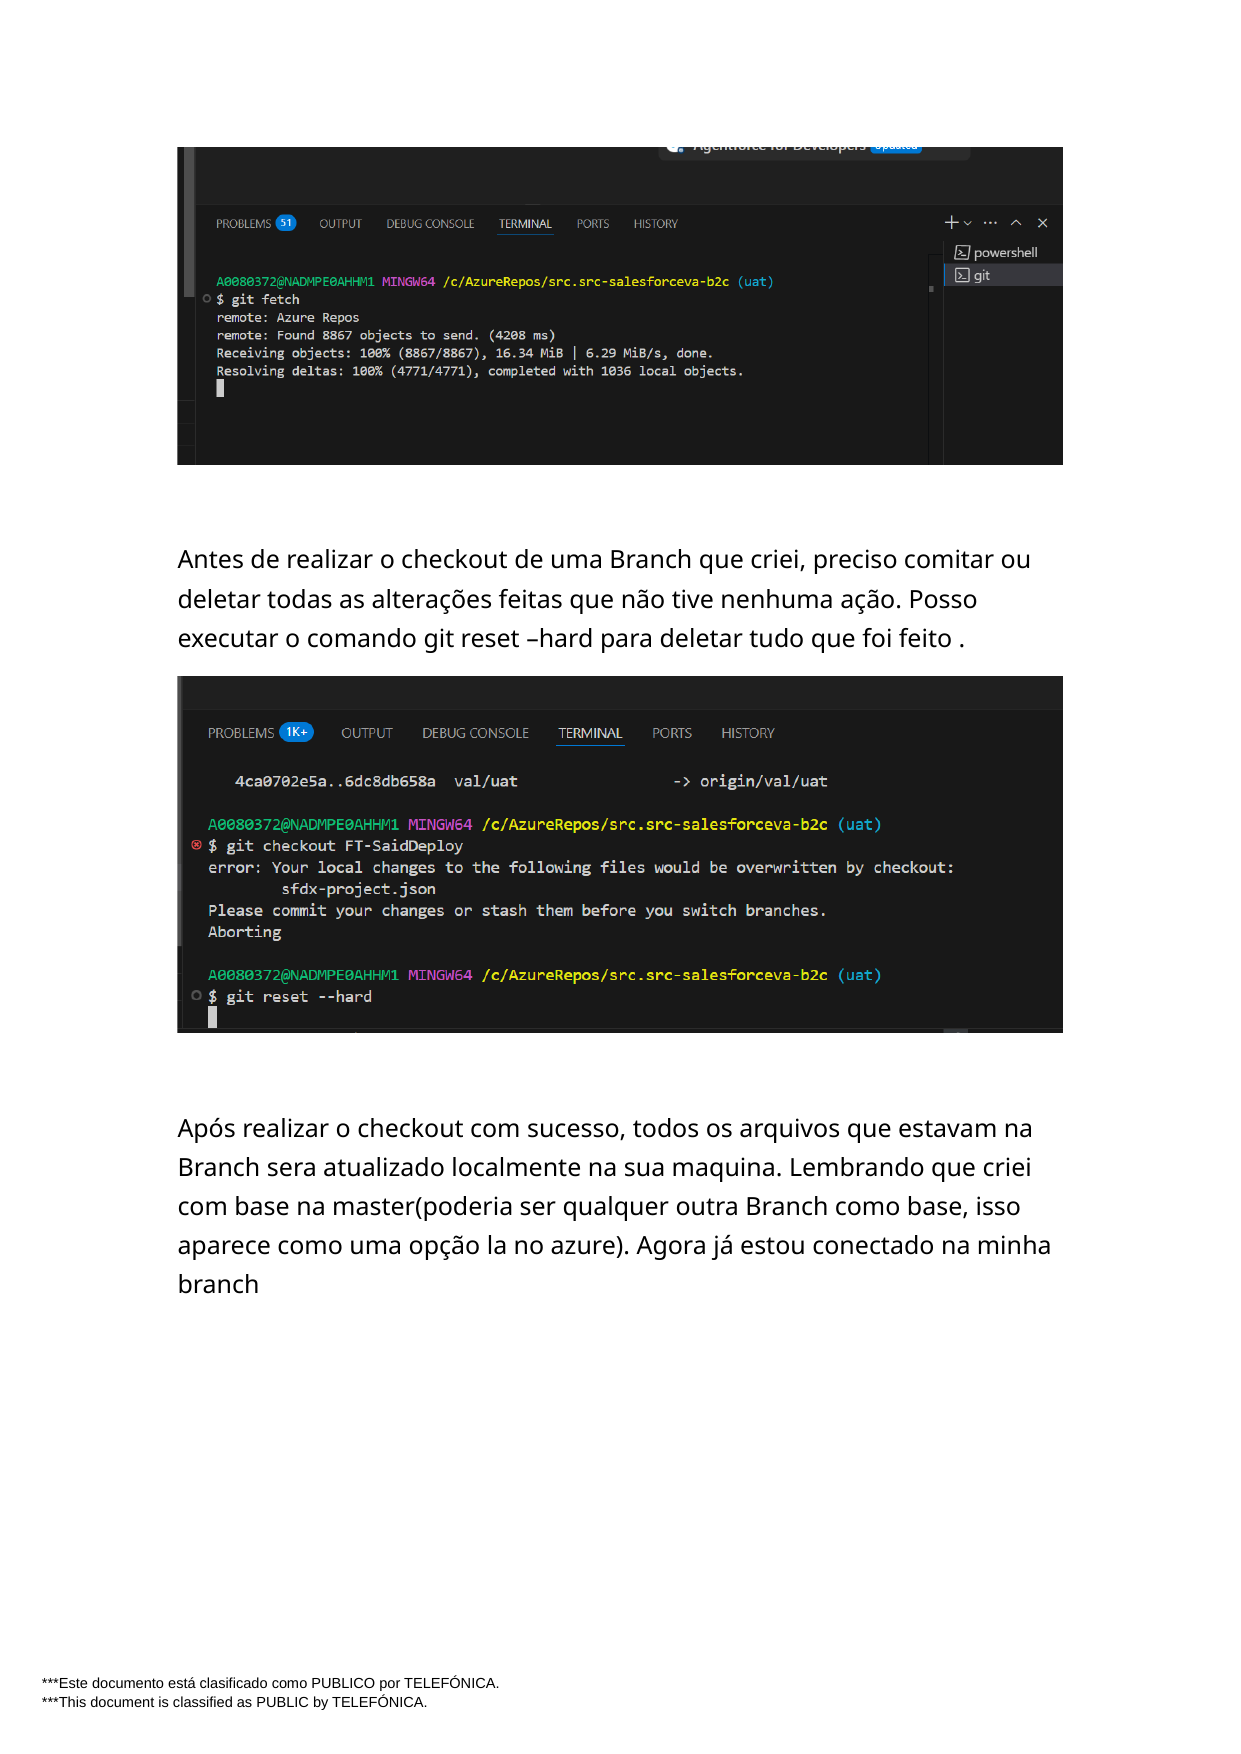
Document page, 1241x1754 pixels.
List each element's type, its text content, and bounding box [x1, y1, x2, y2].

picture [177, 147, 1063, 465]
text Após realizar o checkout com sucesso, todos os arquivos que estavam na Branch sera atualizado localmente na sua maquina. Lembrando que criei com base na master(poderia ser qualquer outra Branch como base, isso aparece como uma opção la no azure). Agora já estou conectado na minha branch [177, 1110, 1063, 1301]
picture [177, 676, 1063, 1033]
text Antes de realizar o checkout de uma Branch que criei, preciso comitar ou deletar todas as alterações feitas que não tive nenhuma ação. Posso executar o comando git reset –hard para deletar tudo que foi feito . [177, 542, 1063, 654]
